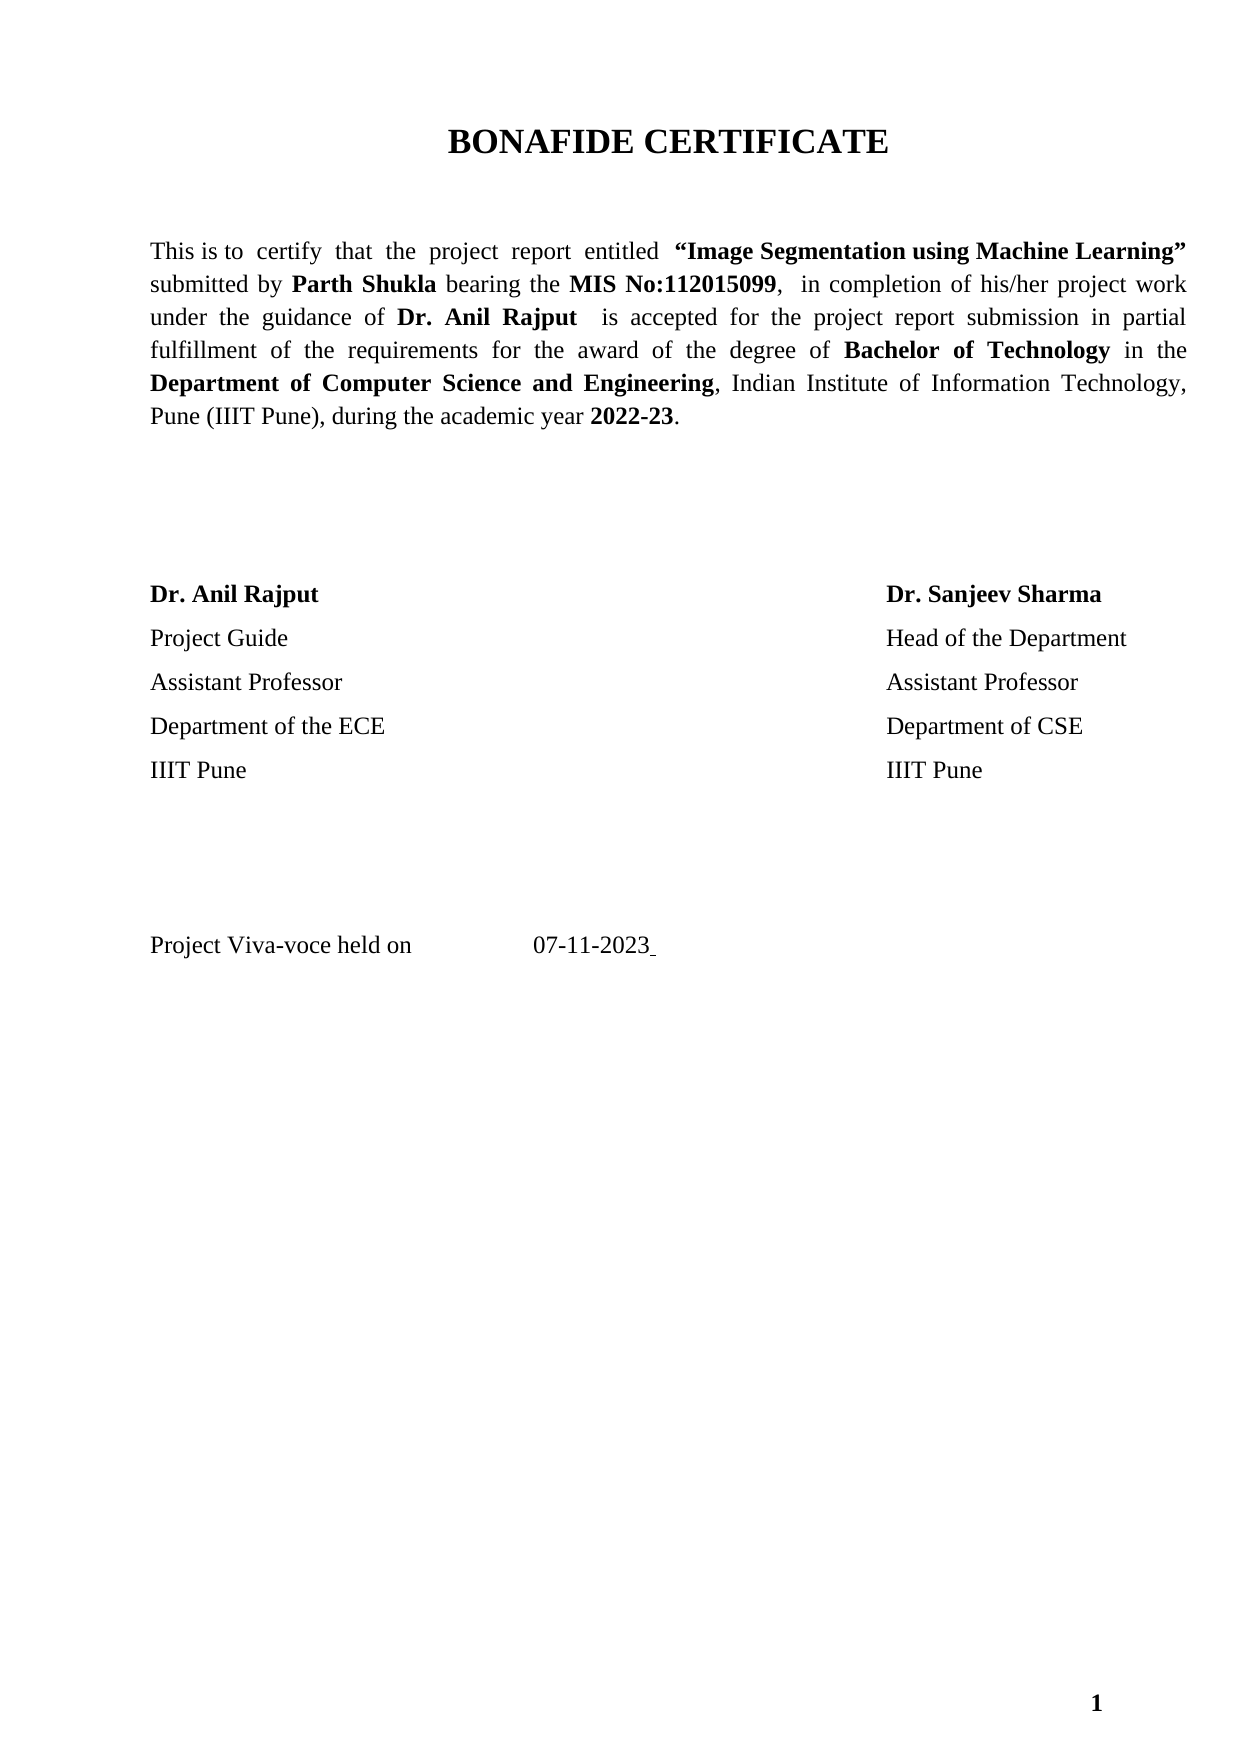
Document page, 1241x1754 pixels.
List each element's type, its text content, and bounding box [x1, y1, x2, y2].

text Project Viva-voce held on 07-11-2023 [150, 930, 1187, 959]
text Assistant Professor Assistant Professor [150, 667, 1187, 696]
text IIIT Pune IIIT Pune [150, 755, 1187, 784]
text Department of the ECE Department of CSE [150, 711, 1187, 740]
subtitle Dr. Anil Rajput Dr. Sanjeev Sharma [150, 579, 1187, 608]
text This is to certify that the project report entitled “Image Segmentation using Machine Learning” submitted by Parth Shukla bearing the MIS No:112015099, in completion of his/her project work under the guidance of Dr. Anil Rajput is accepted for the project report submission in partial fulfillment of the requirements for the award of the degree of Bachelor of Technology in the Department of Computer Science and Engineering, Indian Institute of Information Technology, Pune (IIIT Pune), during the academic year 2022-23. [150, 236, 1187, 429]
text BONAFIDE CERTIFICATE [150, 120, 1187, 161]
text Project Guide Head of the Department [150, 623, 1187, 652]
